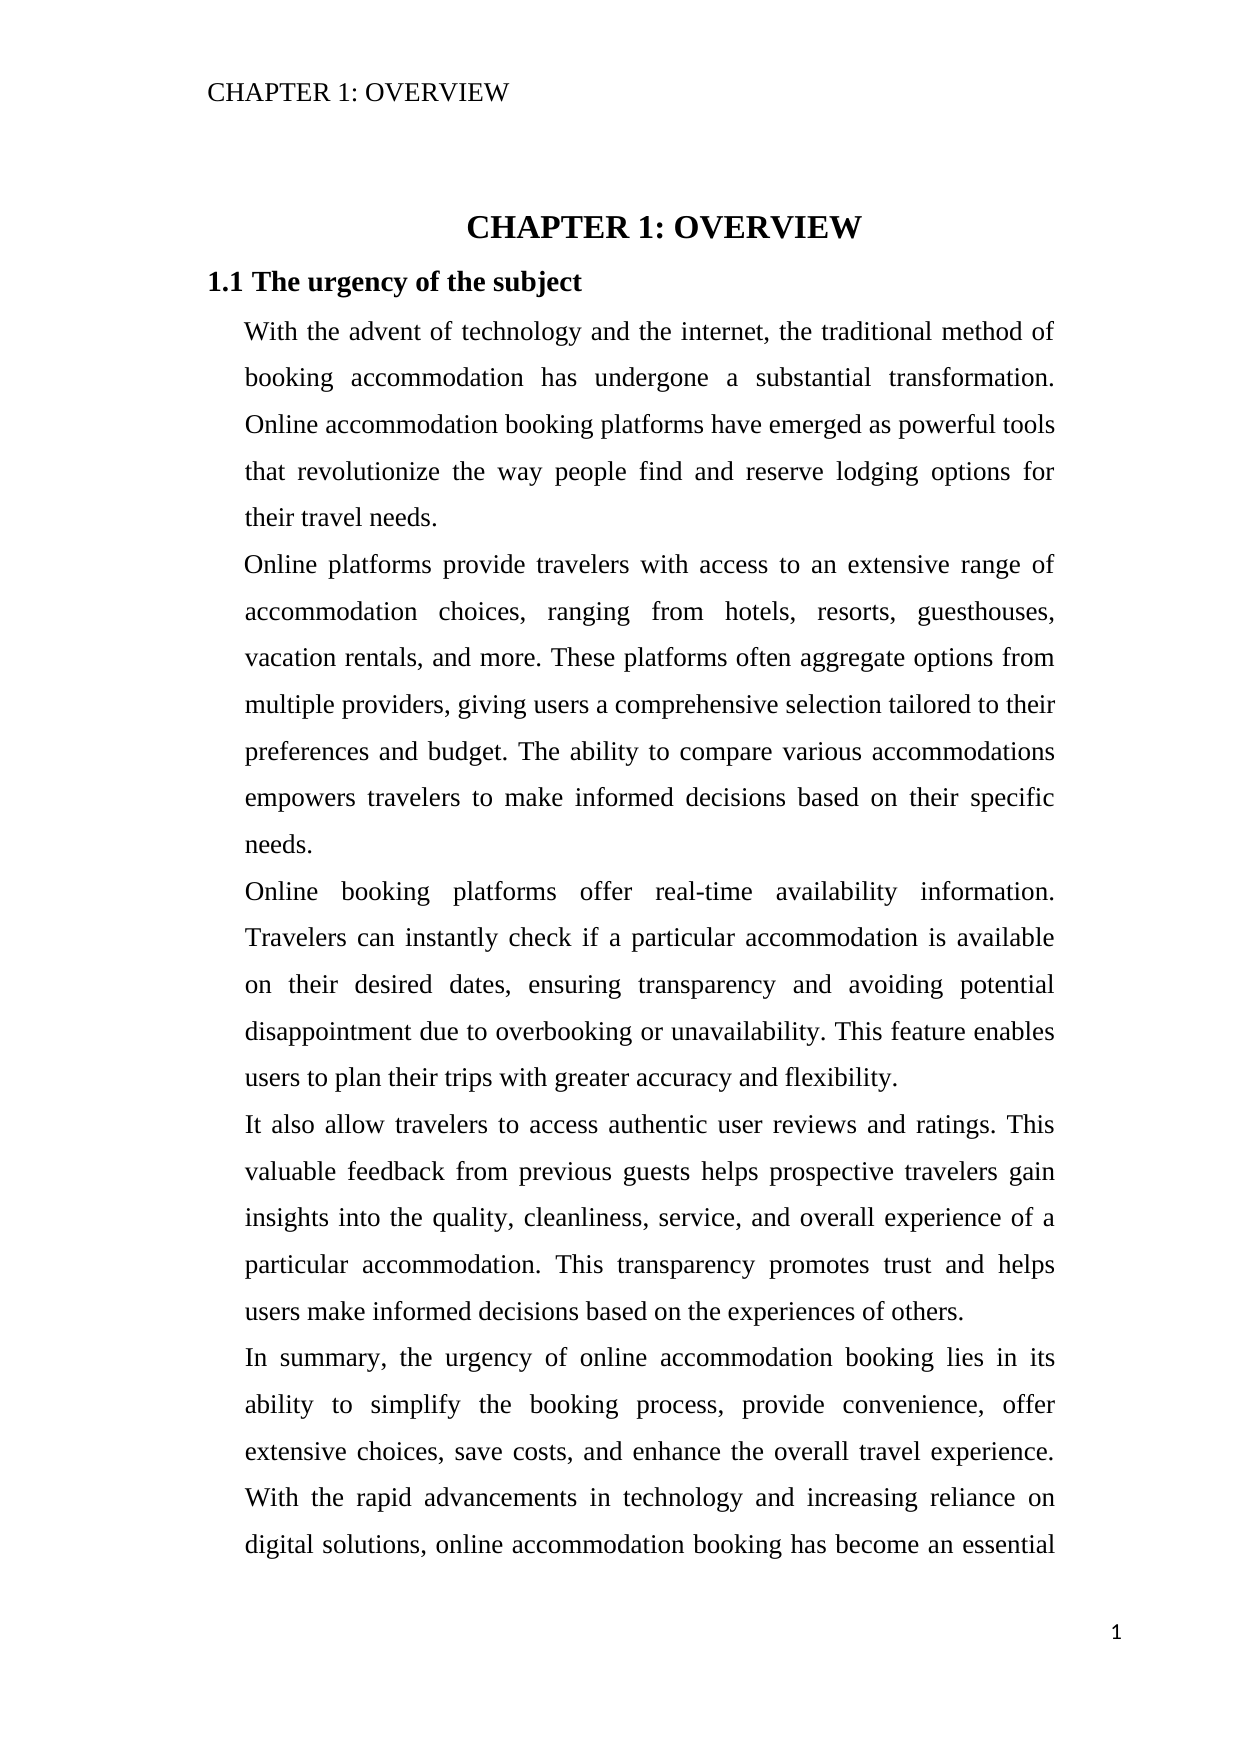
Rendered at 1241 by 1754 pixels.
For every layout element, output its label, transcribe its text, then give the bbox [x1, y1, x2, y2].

text With the advent of technology and the internet, the traditional method of booking accommodation has undergone a substantial transformation. Online accommodation booking platforms have emerged as powerful tools that revolutionize the way people find and reserve lodging options for their travel needs. [243, 315, 1056, 533]
subtitle 1.1 The urgency of the subject [207, 264, 1122, 298]
text Online booking platforms offer real-time availability information. Travelers can instantly check if a particular accommodation is available on their desired dates, ensuring transparency and avoiding potential disappointment due to overbooking or unavailability. This feature enables users to plan their trips with greater accuracy and flexibility. [244, 875, 1056, 1093]
subtitle CHAPTER 1: OVERVIEW [207, 207, 1122, 245]
text It also allow travelers to access authentic user reviews and ratings. This valuable feedback from previous guests helps prospective travelers gain insights into the quality, cleanliness, service, and overall experience of a particular accommodation. This transparency promotes trust and helps users make informed decisions based on the experiences of others. [244, 1108, 1056, 1326]
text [244, 1341, 1056, 1559]
text Online platforms provide travelers with access to an extensive range of accommodation choices, ranging from hotels, resorts, guesthouses, vacation rentals, and more. These platforms often aggregate options from multiple providers, giving users a comprehensive selection tailored to their preferences and budget. The ability to compare various accommodations empowers travelers to make informed decisions based on their specific needs. [243, 548, 1056, 859]
